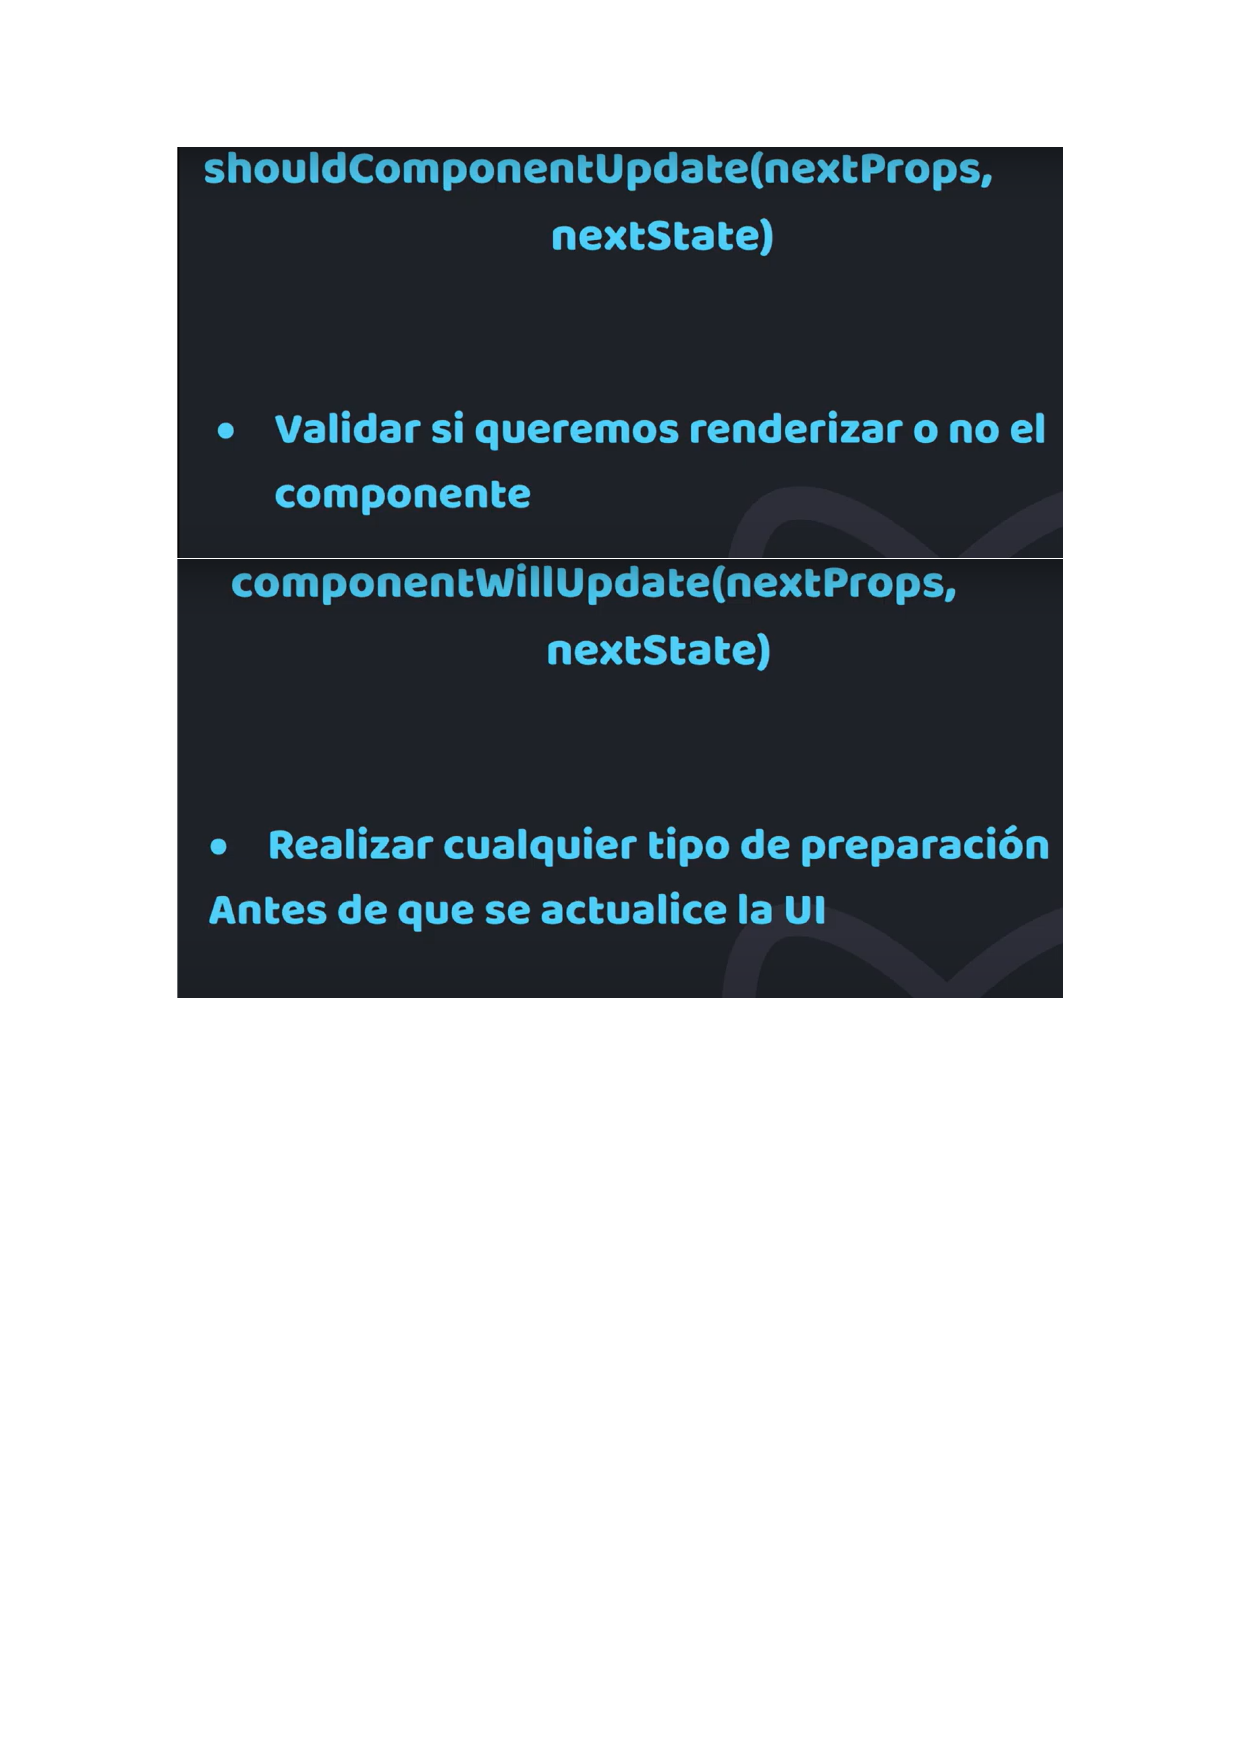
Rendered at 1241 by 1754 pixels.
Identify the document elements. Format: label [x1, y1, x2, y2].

picture [177, 147, 1063, 558]
picture [177, 559, 1063, 998]
